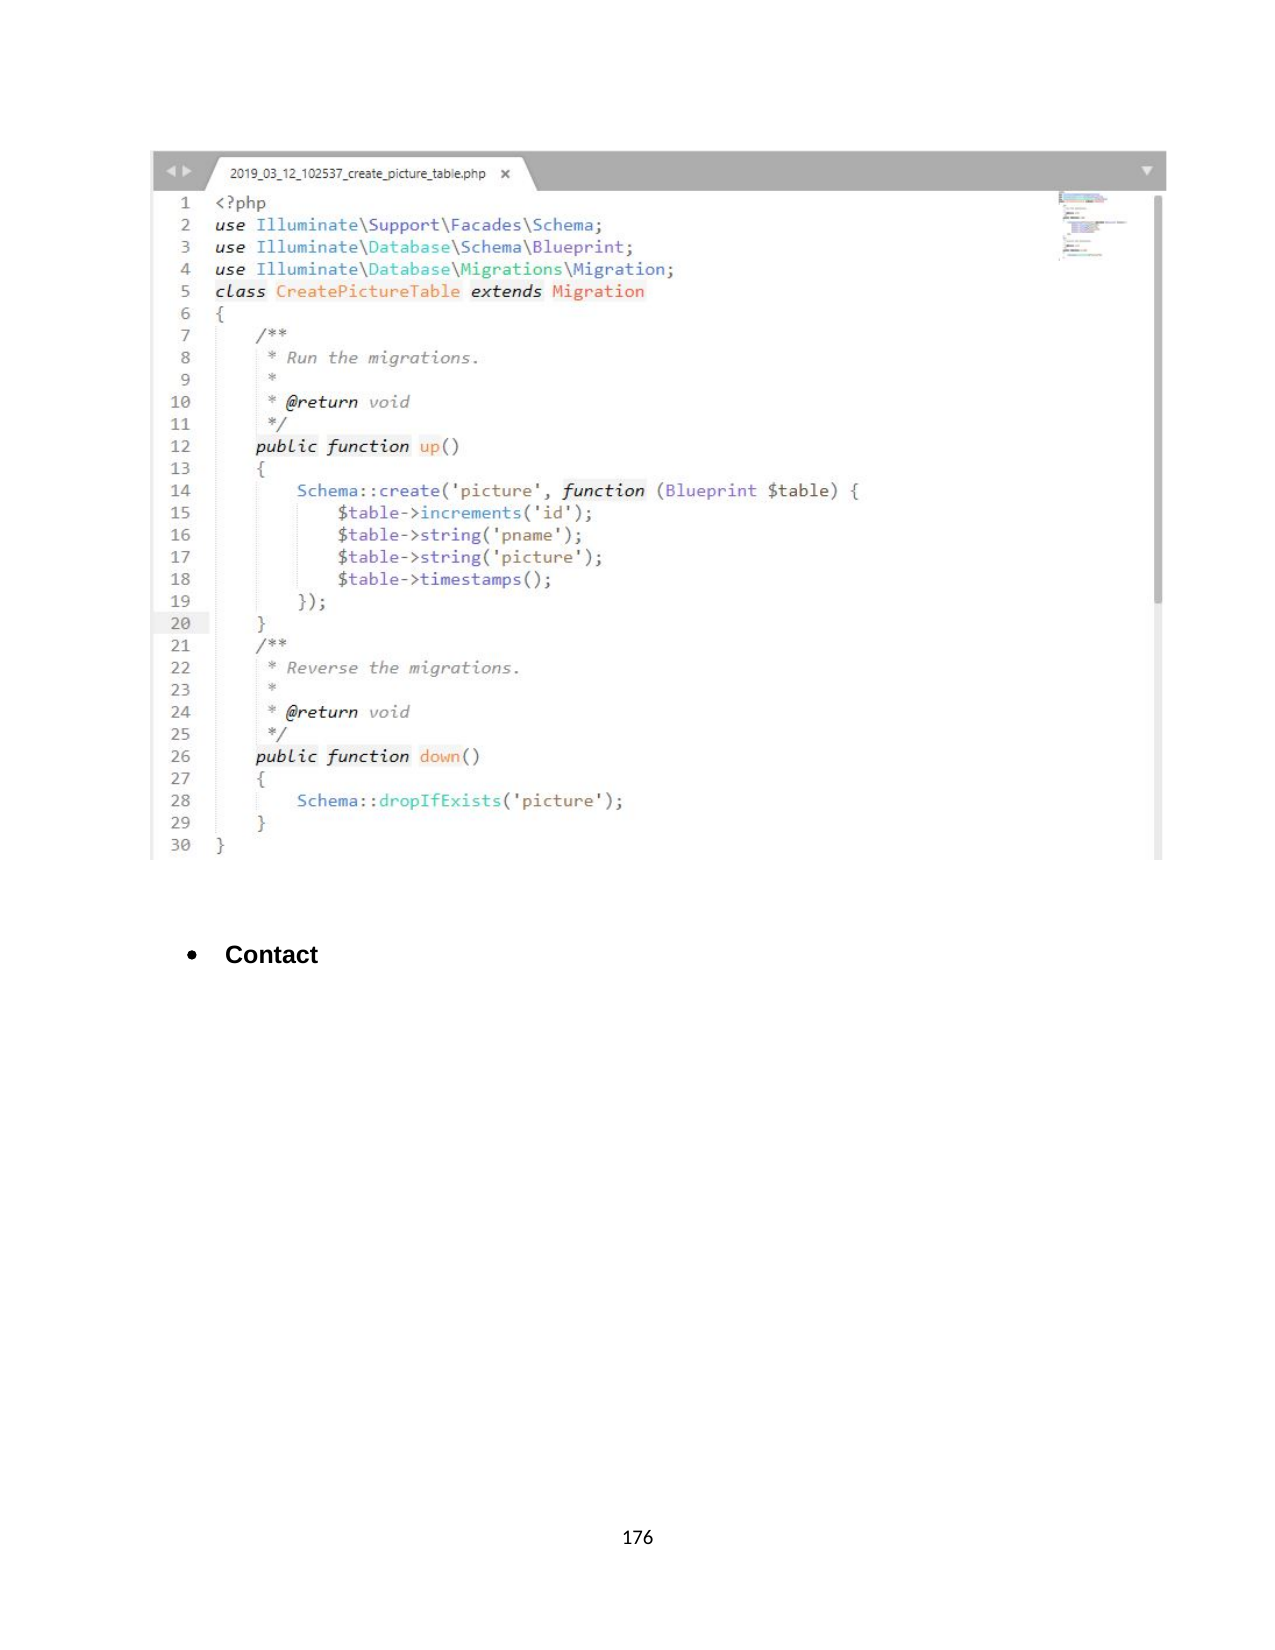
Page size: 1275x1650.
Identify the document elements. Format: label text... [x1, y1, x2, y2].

picture [150, 150, 1167, 860]
list Contact [187, 940, 1125, 969]
